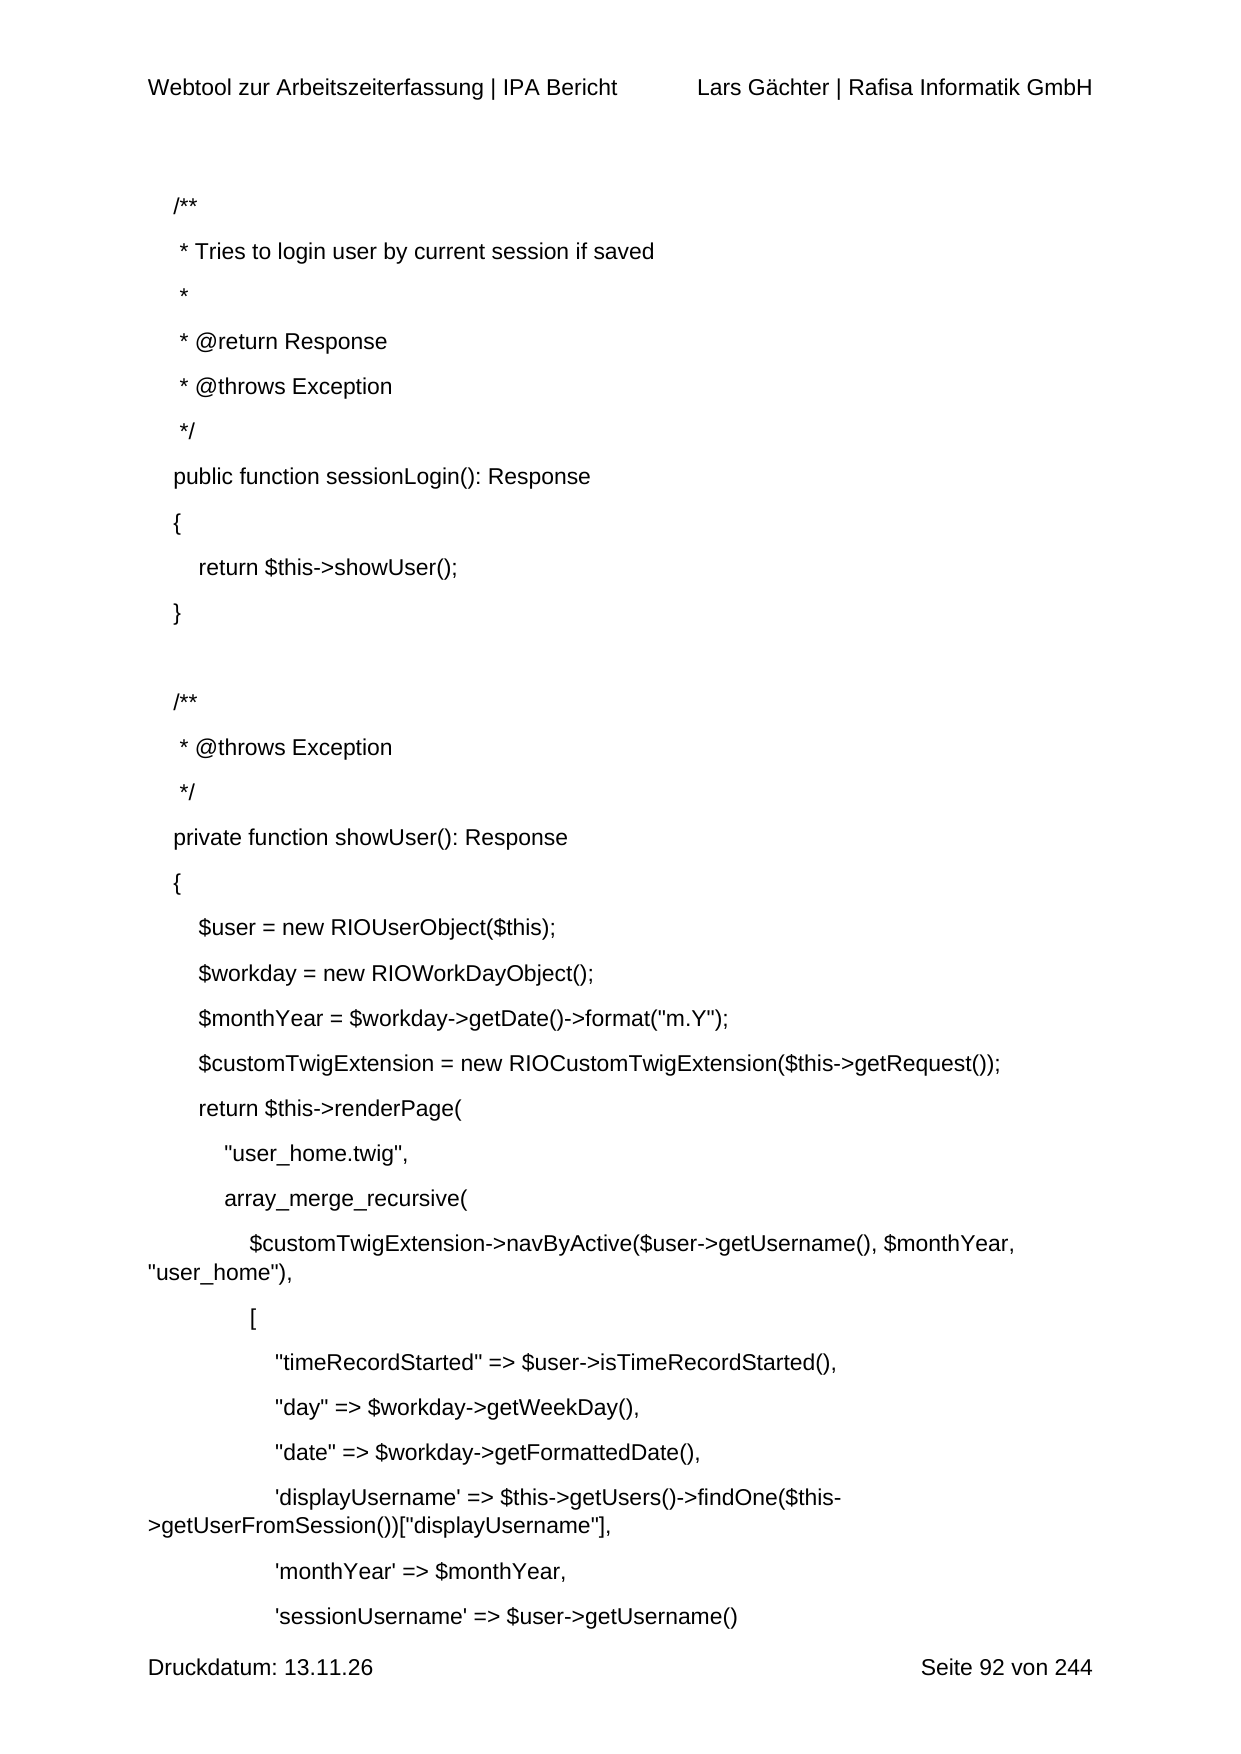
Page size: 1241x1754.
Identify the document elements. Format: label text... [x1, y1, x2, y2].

text * [148, 283, 1093, 309]
text $user = new RIOUserObject($this); [148, 914, 1093, 941]
text $workday = new RIOWorkDayObject(); [148, 959, 1093, 986]
text * Tries to login user by current session if saved [148, 238, 1093, 264]
text [ [148, 1304, 1093, 1330]
text $monthYear = $workday->getDate()->format("m.Y"); [148, 1004, 1093, 1031]
text { [148, 869, 1093, 896]
text public function sessionLogin(): Response [148, 463, 1093, 490]
text * @throws Exception [148, 373, 1093, 399]
text "user_home.twig", [148, 1140, 1093, 1166]
text "date" => $workday->getFormattedDate(), [148, 1439, 1093, 1465]
text array_merge_recursive( [148, 1185, 1093, 1211]
text /** [148, 689, 1093, 715]
text */ [148, 418, 1093, 444]
text { [148, 508, 1093, 535]
text return $this->renderPage( [148, 1095, 1093, 1121]
text } [148, 599, 1093, 625]
text $customTwigExtension = new RIOCustomTwigExtension($this->getRequest()); [148, 1050, 1093, 1076]
text */ [148, 779, 1093, 805]
text $customTwigExtension->navByActive($user->getUsername(), $monthYear, "user_home"), [148, 1230, 1093, 1285]
text * @return Response [148, 328, 1093, 354]
text 'sessionUsername' => $user->getUsername() [148, 1603, 1093, 1629]
text 'monthYear' => $monthYear, [148, 1558, 1093, 1584]
text return $this->showUser(); [148, 553, 1093, 580]
text "timeRecordStarted" => $user->isTimeRecordStarted(), [148, 1349, 1093, 1375]
text * @throws Exception [148, 734, 1093, 760]
text 'displayUsername' => $this->getUsers()->findOne($this->getUserFromSession())["displayUsername"], [148, 1484, 1093, 1539]
text /** [148, 193, 1093, 219]
text private function showUser(): Response [148, 824, 1093, 851]
text "day" => $workday->getWeekDay(), [148, 1394, 1093, 1420]
